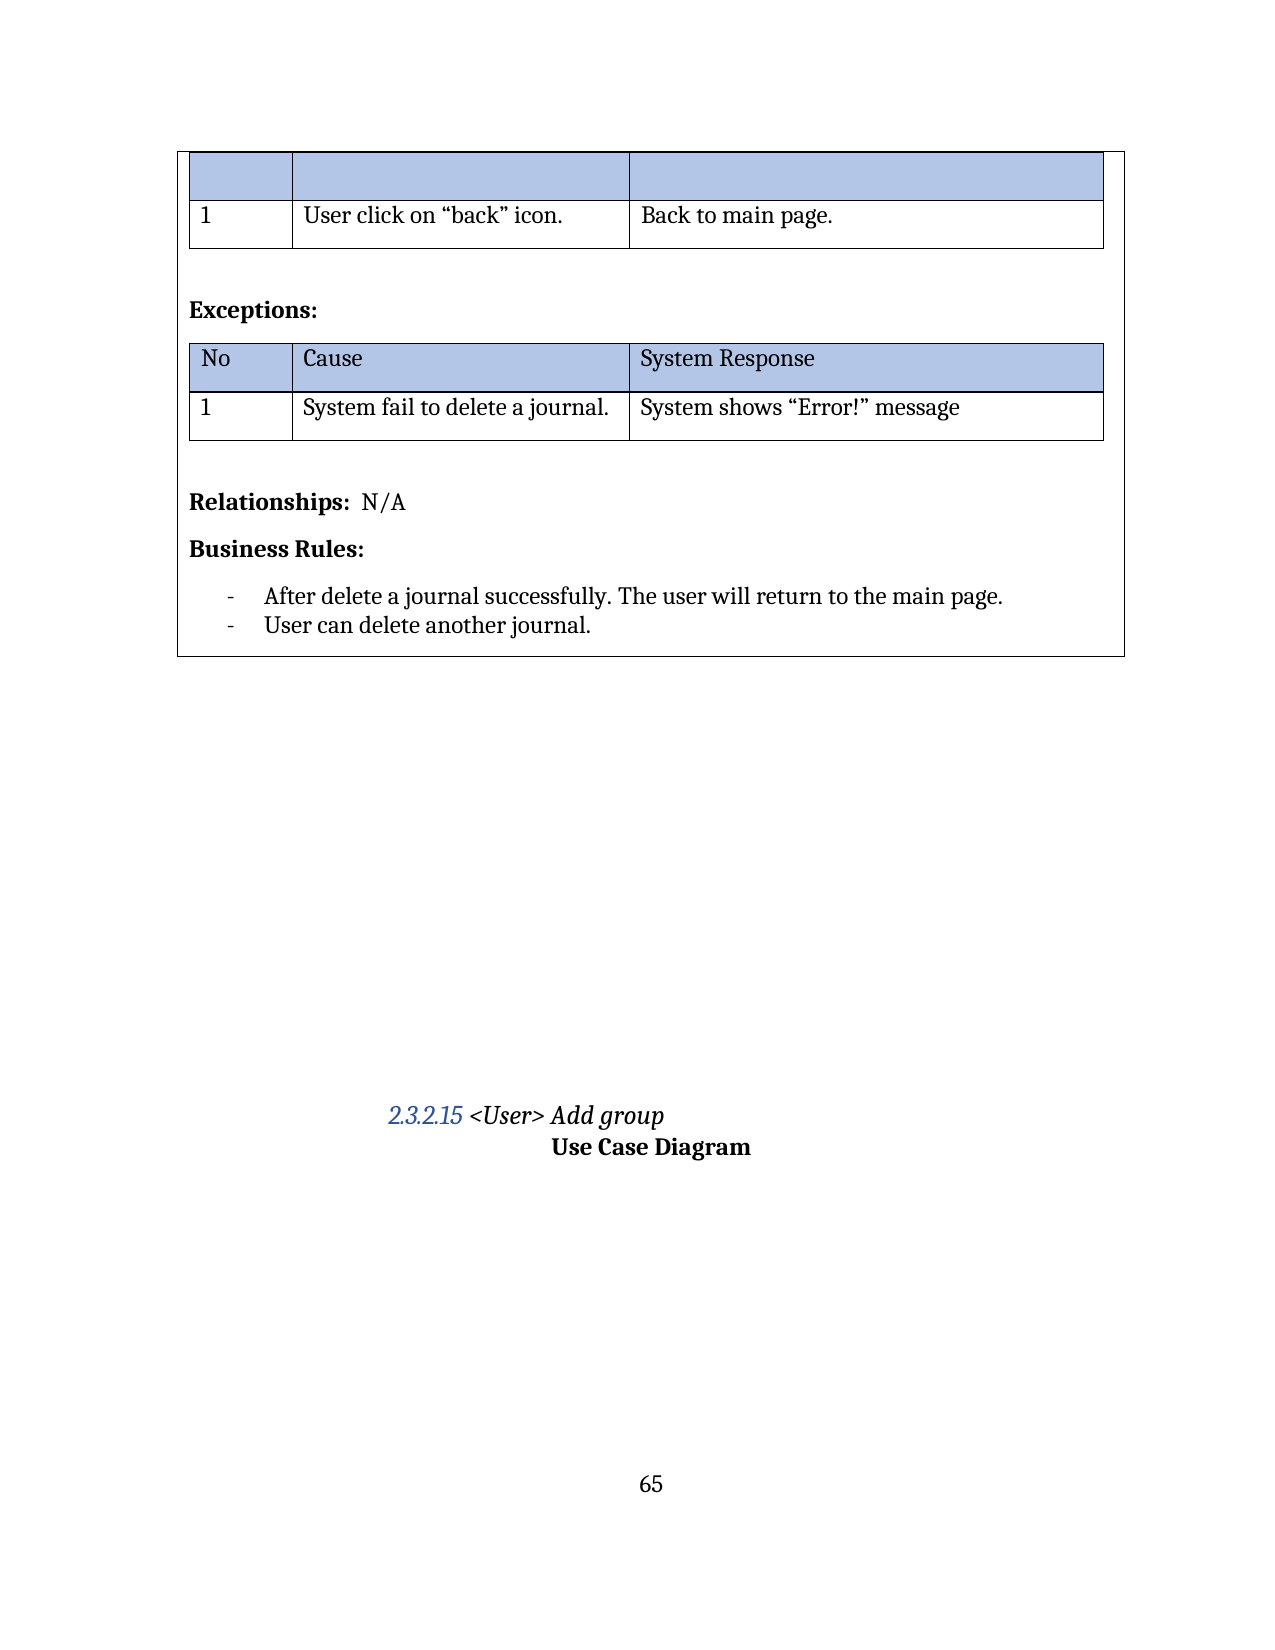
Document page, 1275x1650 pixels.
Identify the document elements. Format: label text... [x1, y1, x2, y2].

list <User> Add group [388, 1100, 1125, 1131]
list Use Case Diagram [177, 1133, 1125, 1162]
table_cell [178, 152, 1124, 656]
